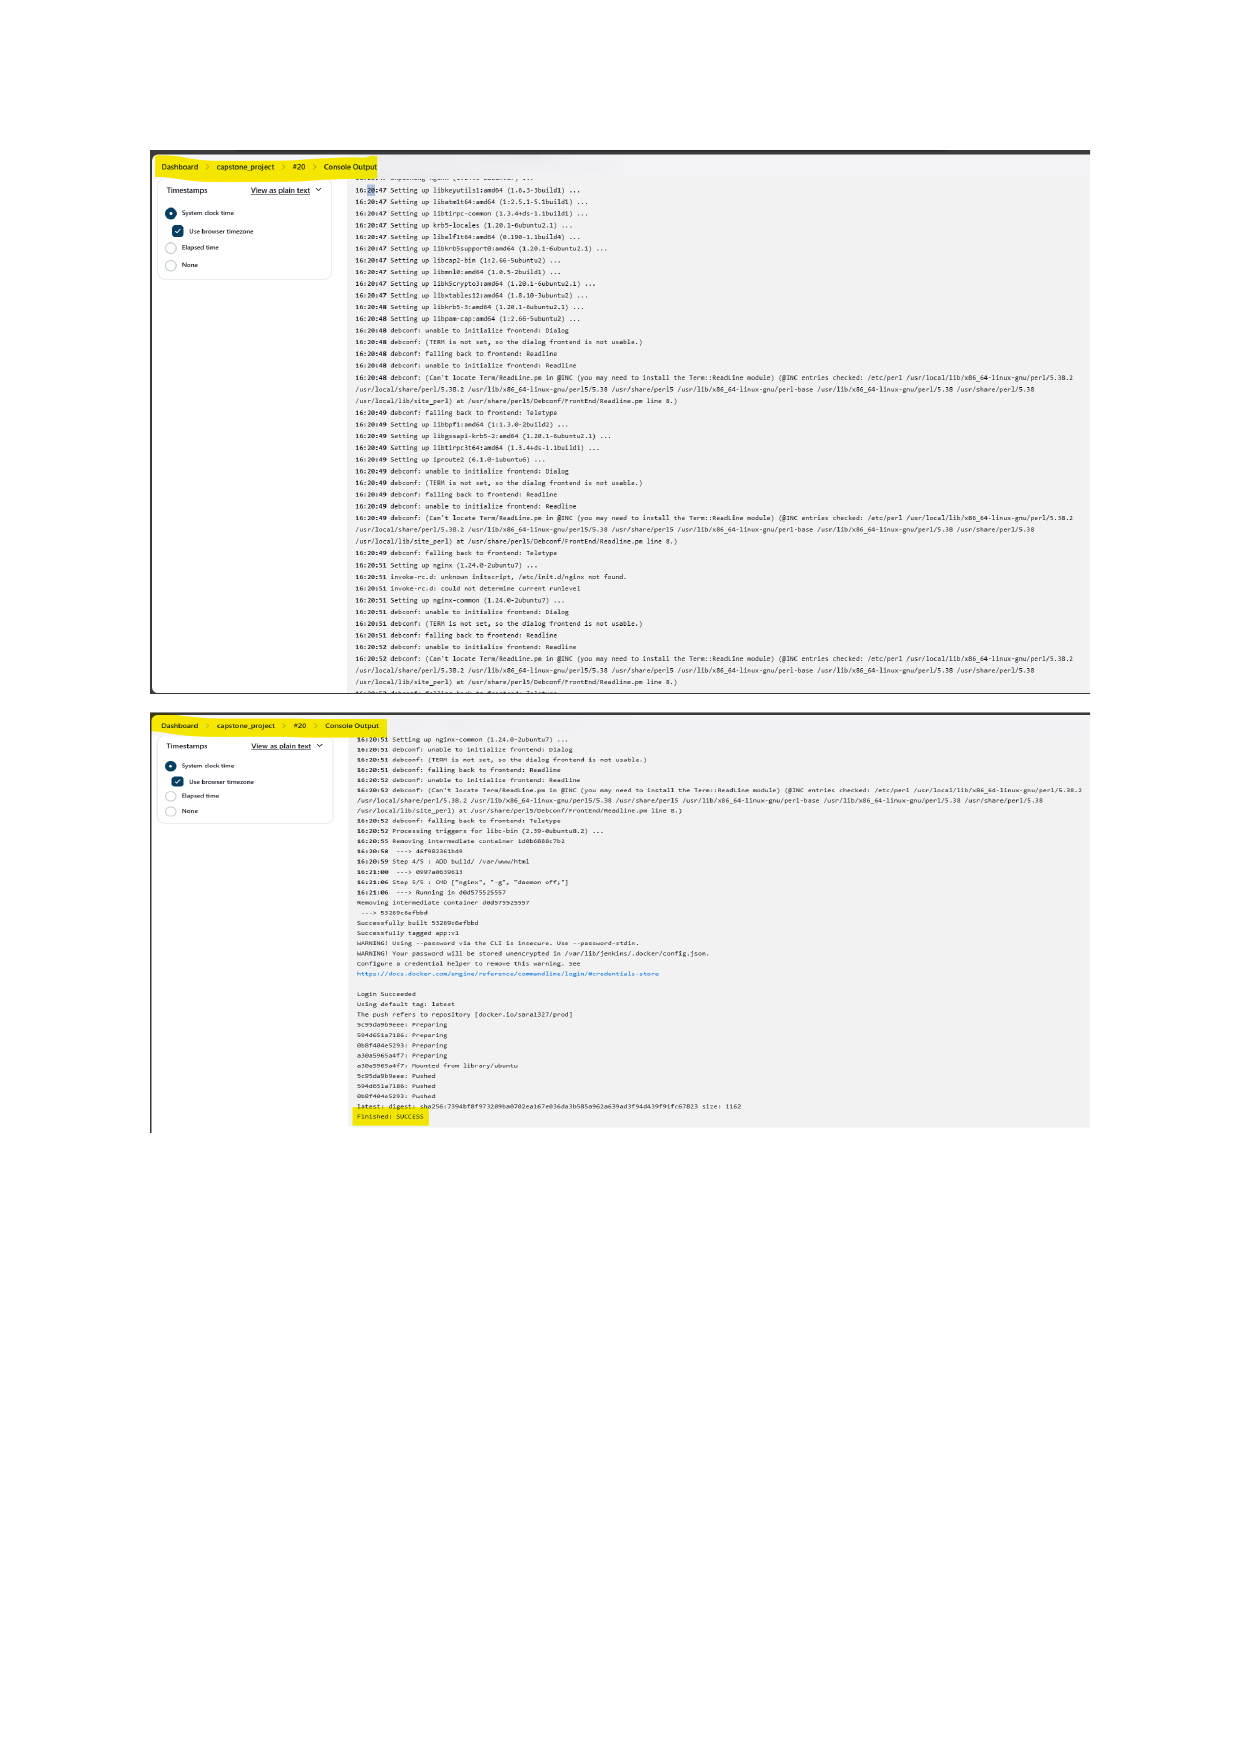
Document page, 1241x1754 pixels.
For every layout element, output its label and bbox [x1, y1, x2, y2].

picture [150, 712, 1091, 1133]
picture [150, 150, 1091, 694]
